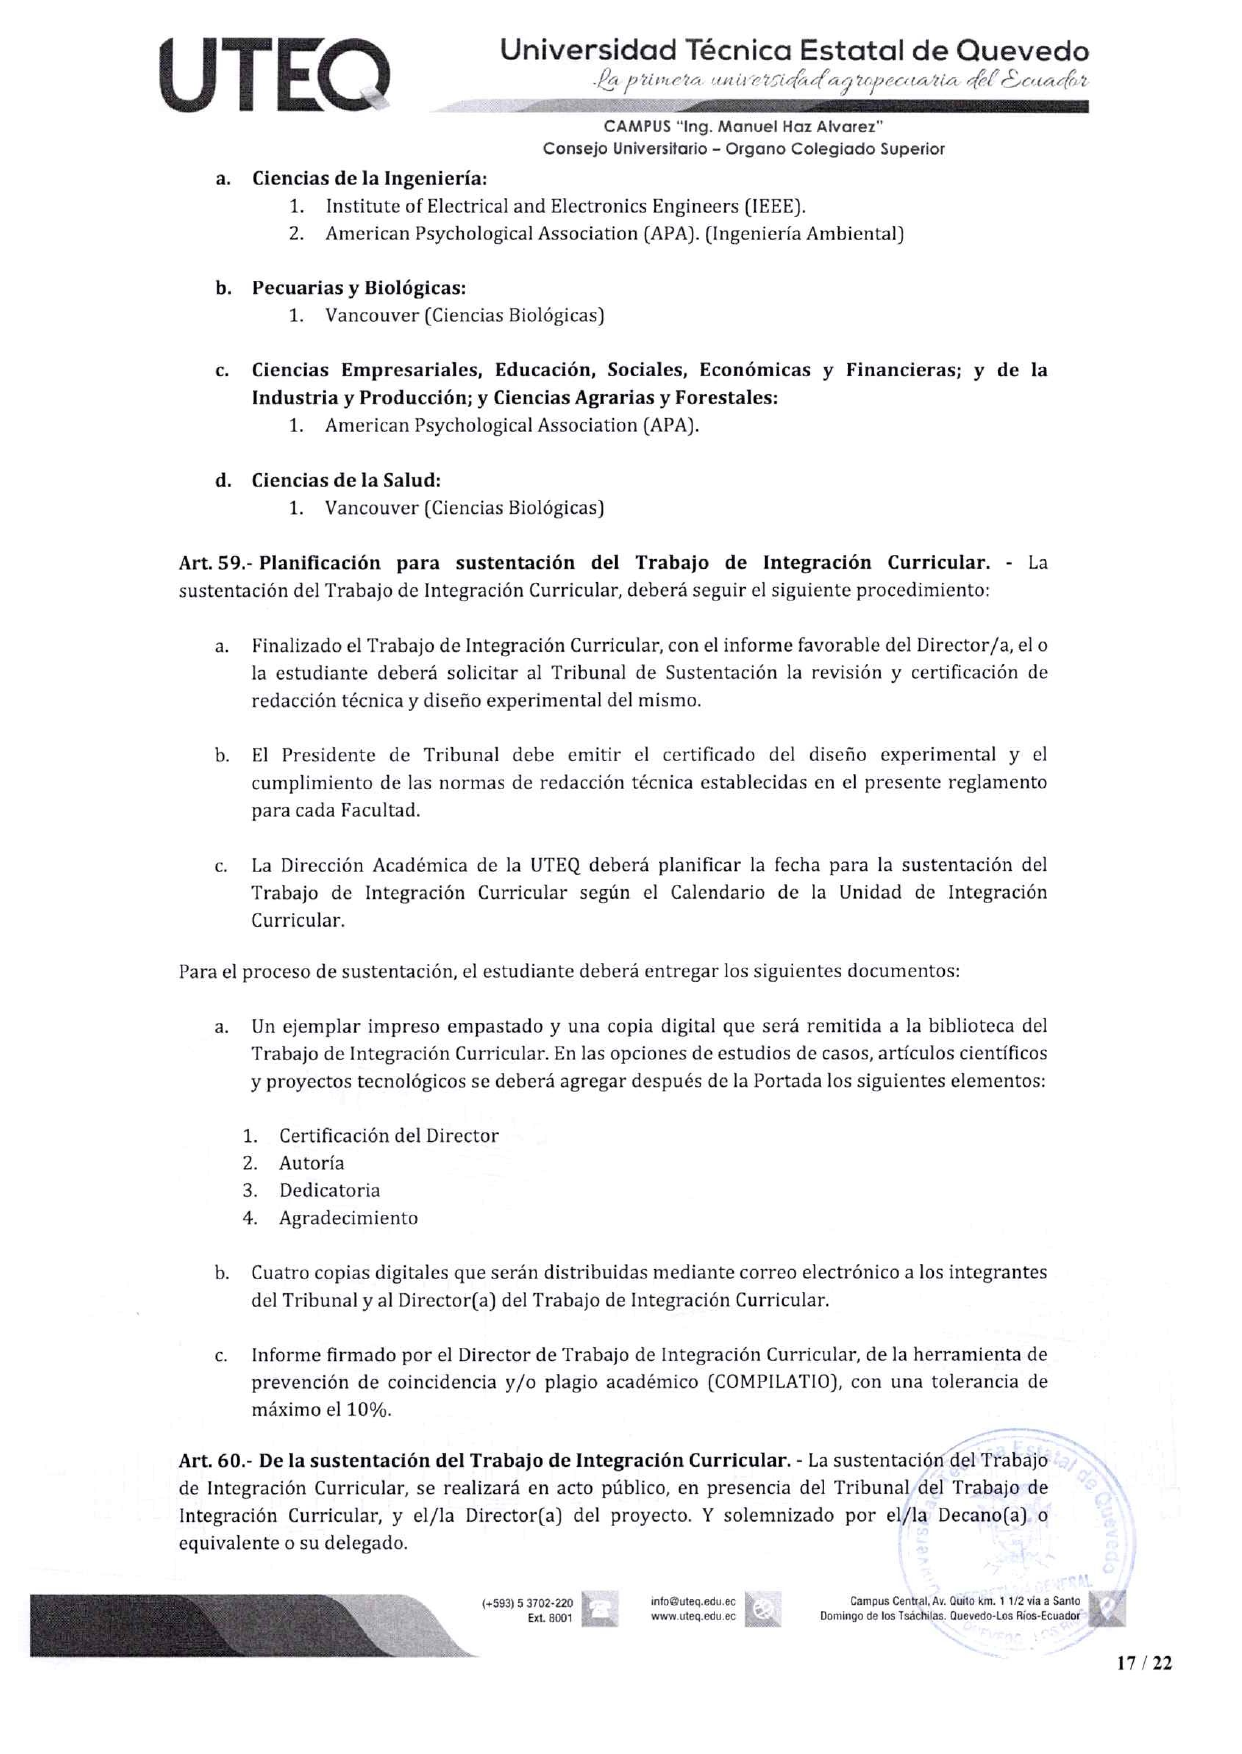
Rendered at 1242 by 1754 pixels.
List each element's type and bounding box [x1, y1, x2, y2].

picture [17, 35, 1182, 1675]
